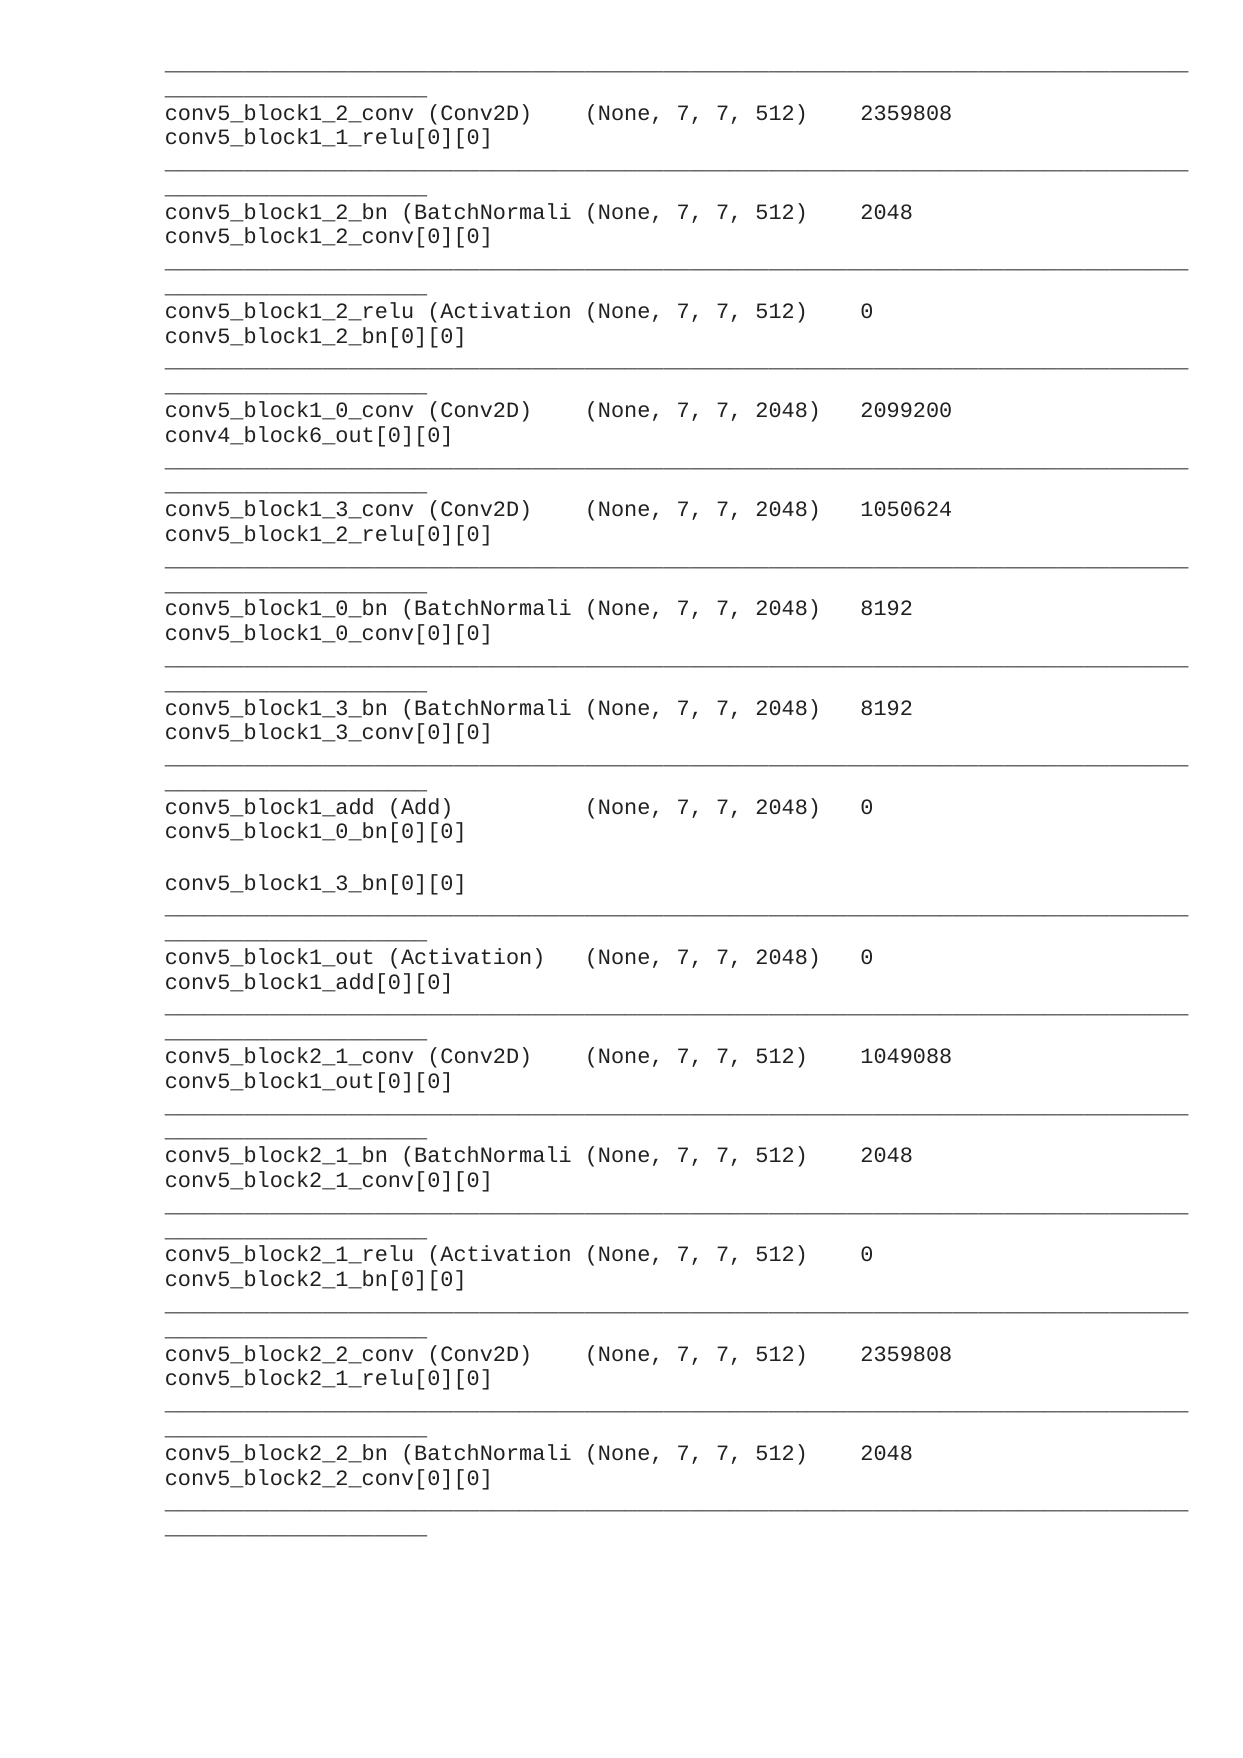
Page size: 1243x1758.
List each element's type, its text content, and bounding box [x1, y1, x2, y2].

text __________________________________________________________________________________________________ [427, 996, 1191, 1045]
text __________________________________________________________________________________________________ [164, 1392, 1191, 1442]
text __________________________________________________________________________________________________ [427, 548, 1191, 597]
text __________________________________________________________________________________________________ [427, 1194, 1191, 1244]
text __________________________________________________________________________________________________ [427, 746, 1191, 796]
text conv5_block1_0_bn (BatchNormali (None, 7, 7, 2048) 8192 conv5_block1_0_conv[0][0] [164, 597, 1191, 647]
text conv5_block1_2_conv (Conv2D) (None, 7, 7, 512) 2359808 conv5_block1_1_relu[0][0] [493, 102, 1191, 151]
text conv5_block2_2_conv (Conv2D) (None, 7, 7, 512) 2359808 conv5_block2_1_relu[0][0] [493, 1343, 1191, 1392]
text __________________________________________________________________________________________________ [427, 647, 1191, 697]
text __________________________________________________________________________________________________ [164, 349, 1191, 399]
text __________________________________________________________________________________________________ [427, 1095, 1191, 1144]
text conv5_block1_0_conv (Conv2D) (None, 7, 7, 2048) 2099200 conv4_block6_out[0][0] [453, 399, 1191, 449]
text conv5_block1_add (Add) (None, 7, 7, 2048) 0 conv5_block1_0_bn[0][0] [466, 796, 1191, 845]
text __________________________________________________________________________________________________ [427, 151, 1191, 201]
text __________________________________________________________________________________________________ [427, 52, 1191, 102]
text conv5_block1_out (Activation) (None, 7, 7, 2048) 0 conv5_block1_add[0][0] [453, 946, 1191, 996]
text __________________________________________________________________________________________________ [164, 449, 1191, 498]
text conv5_block1_3_bn[0][0] [164, 845, 1191, 897]
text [427, 1492, 1191, 1541]
text conv5_block2_2_bn (BatchNormali (None, 7, 7, 512) 2048 conv5_block2_2_conv[0][0] [493, 1442, 1191, 1492]
text __________________________________________________________________________________________________ [427, 897, 1191, 946]
text conv5_block2_1_relu (Activation (None, 7, 7, 512) 0 conv5_block2_1_bn[0][0] [164, 1244, 1191, 1293]
text conv5_block1_2_bn (BatchNormali (None, 7, 7, 512) 2048 conv5_block1_2_conv[0][0] [493, 201, 1191, 250]
text conv5_block1_2_relu (Activation (None, 7, 7, 512) 0 conv5_block1_2_bn[0][0] [466, 300, 1191, 349]
text conv5_block2_1_bn (BatchNormali (None, 7, 7, 512) 2048 conv5_block2_1_conv[0][0] [164, 1144, 1191, 1194]
text __________________________________________________________________________________________________ [427, 250, 1191, 300]
text __________________________________________________________________________________________________ [427, 1293, 1191, 1343]
text conv5_block2_1_conv (Conv2D) (None, 7, 7, 512) 1049088 conv5_block1_out[0][0] [453, 1045, 1191, 1095]
text conv5_block1_3_conv (Conv2D) (None, 7, 7, 2048) 1050624 conv5_block1_2_relu[0][0] [493, 498, 1191, 548]
text conv5_block1_3_bn (BatchNormali (None, 7, 7, 2048) 8192 conv5_block1_3_conv[0][0] [493, 697, 1191, 746]
